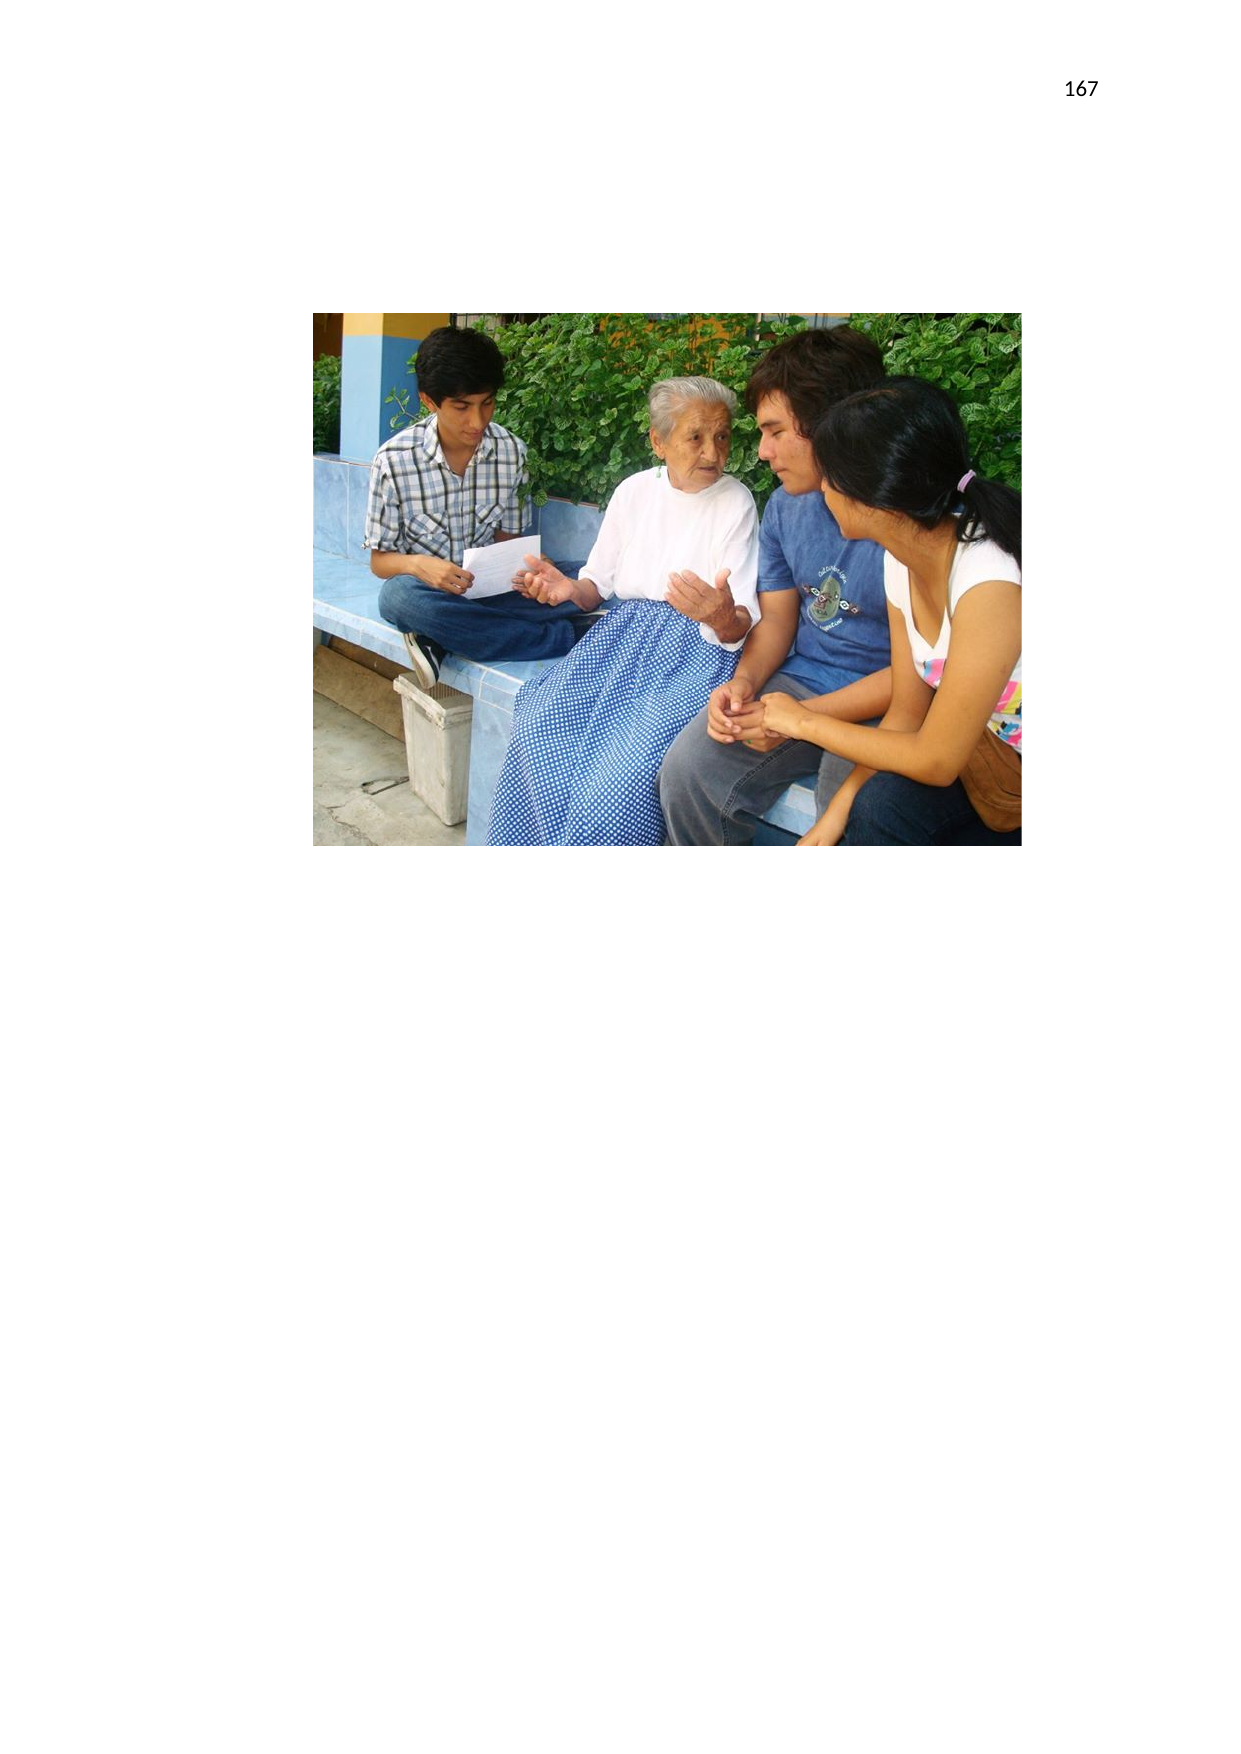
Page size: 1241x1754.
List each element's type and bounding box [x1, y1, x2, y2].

picture [313, 313, 1022, 846]
